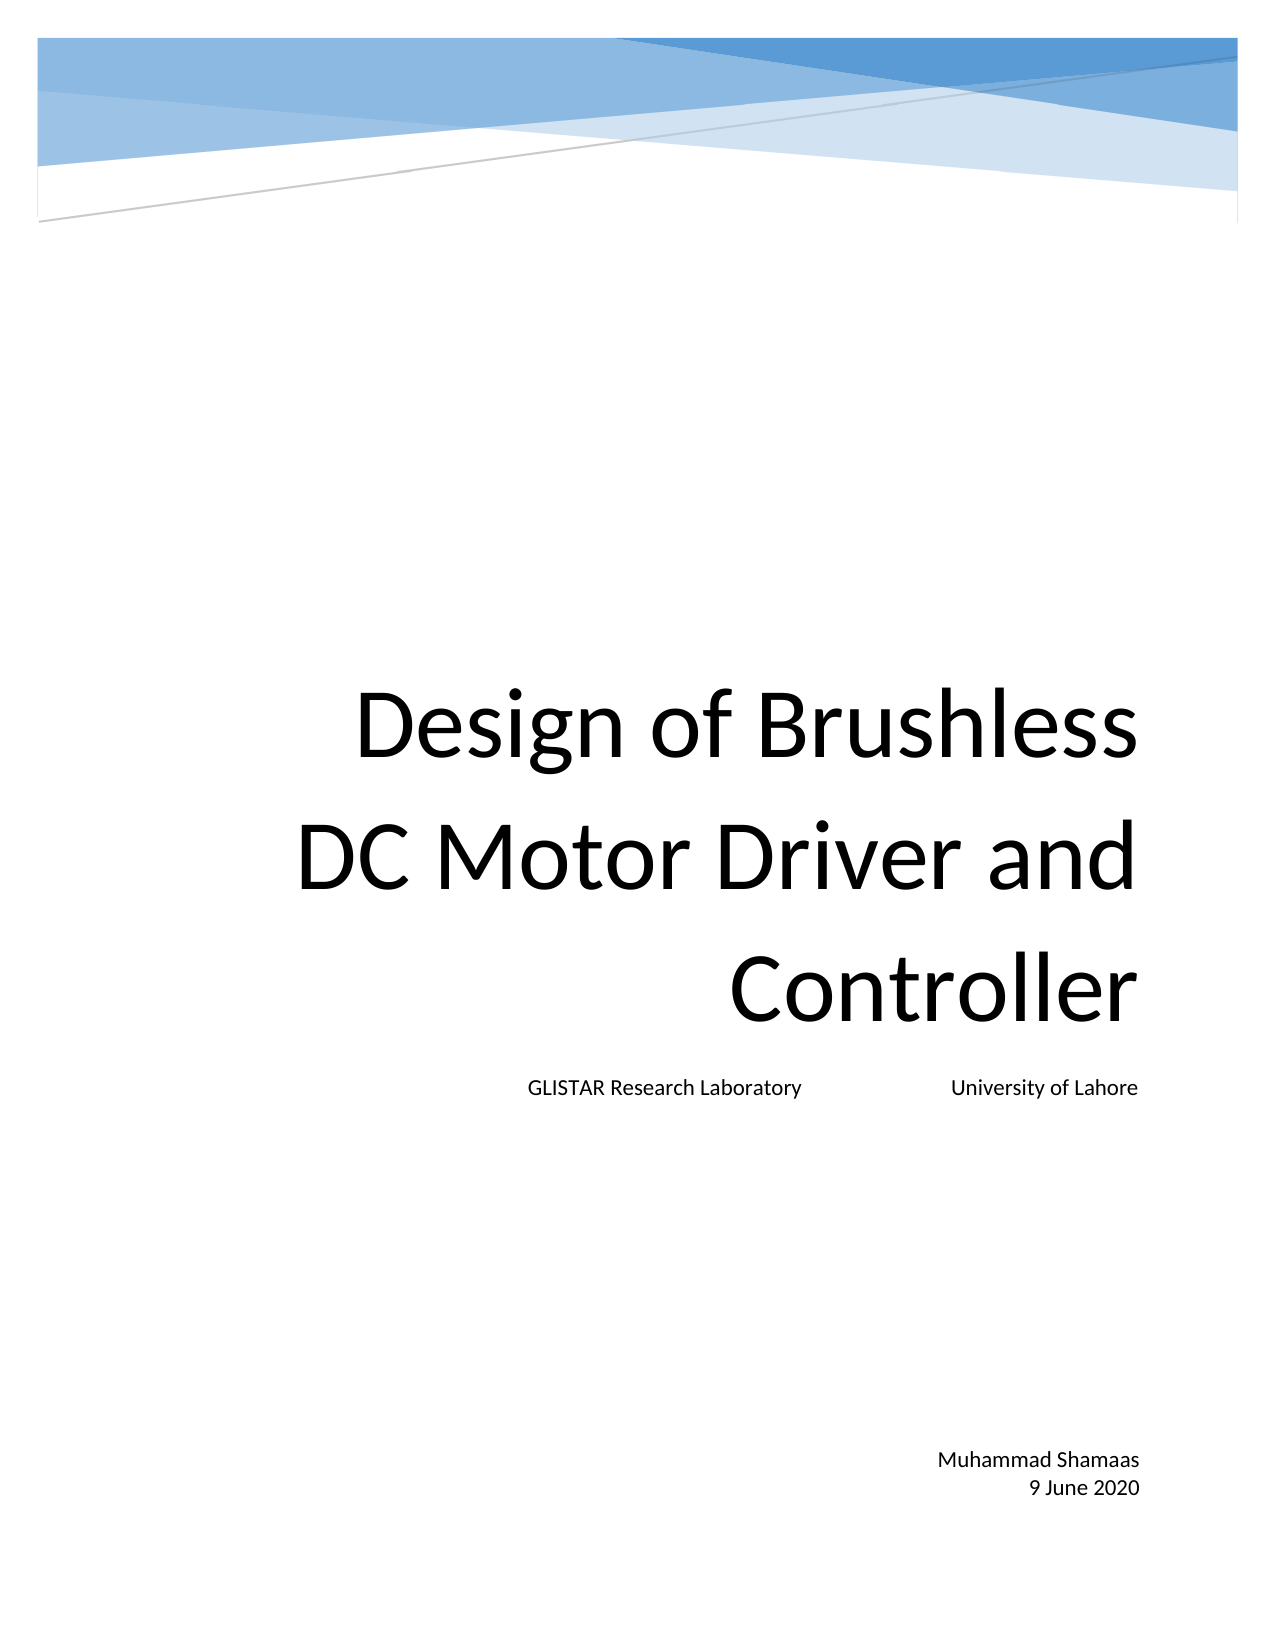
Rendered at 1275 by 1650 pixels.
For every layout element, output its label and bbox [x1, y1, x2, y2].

picture [37, 37, 1238, 238]
